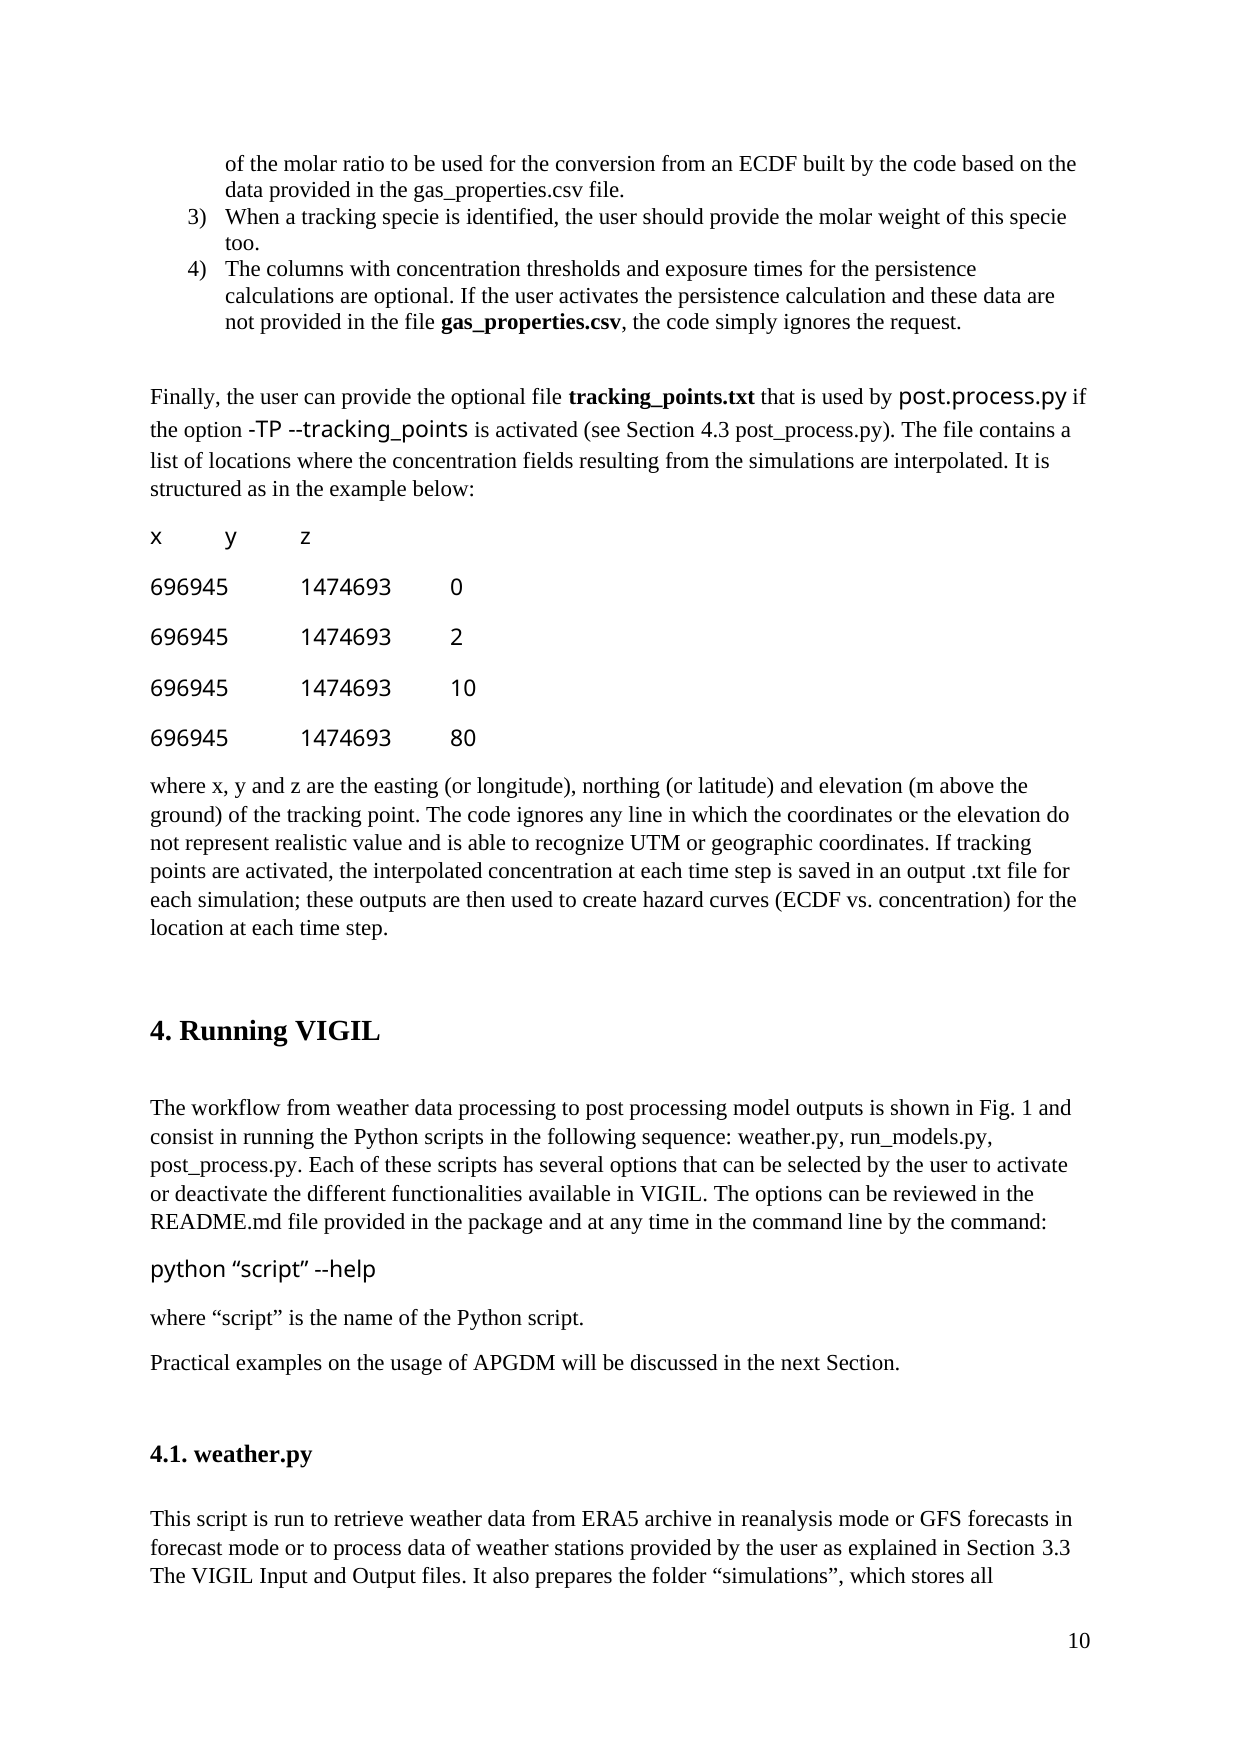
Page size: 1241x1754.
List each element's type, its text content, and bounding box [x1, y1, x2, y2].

text where “script” is the name of the Python script. [150, 1303, 1090, 1330]
text 696945 1474693 80 [150, 722, 1090, 753]
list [187, 150, 1090, 203]
list The columns with concentration thresholds and exposure times for the persistence calculations are optional. If the user activates the persistence calculation and these data are not provided in the file gas_properties.csv, the code simply ignores the request. [187, 255, 1090, 334]
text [150, 1505, 1090, 1588]
list When a tracking specie is identified, the user should provide the molar weight of this specie too. [187, 203, 1090, 255]
text 696945 1474693 0 [150, 571, 1090, 602]
subtitle 4.1. weather.py [150, 1439, 1090, 1468]
subtitle 4. Running VIGIL [150, 1013, 1090, 1047]
text 696945 1474693 10 [150, 671, 1090, 703]
text python “script” --help [150, 1253, 1090, 1284]
text x y z [150, 520, 1090, 551]
text Practical examples on the usage of APGDM will be discussed in the next Section. [150, 1349, 1090, 1375]
text The workflow from weather data processing to post processing model outputs is shown in Fig. 1 and consist in running the Python scripts in the following sequence: weather.py, run_models.py, post_process.py. Each of these scripts has several options that can be selected by the user to activate or deactivate the different functionalities available in VIGIL. The options can be reviewed in the README.md file provided in the package and at any time in the command line by the command: [150, 1094, 1090, 1234]
text Finally, the user can provide the optional file tracking_points.txt that is used by post.process.py if the option -TP --tracking_points is activated (see Section 4.3 post_process.py). The file contains a list of locations where the concentration fields resulting from the simulations are interpolated. It is structured as in the example below: [150, 379, 1090, 501]
text where x, y and z are the easting (or longitude), northing (or latitude) and elevation (m above the ground) of the tracking point. The code ignores any line in which the coordinates or the elevation do not represent realistic value and is able to recognize UTM or geographic coordinates. If tracking points are activated, the interpolated concentration at each time step is saved in an output .txt file for each simulation; these outputs are then used to create hazard curves (ECDF vs. concentration) for the location at each time step. [150, 772, 1090, 941]
text 696945 1474693 2 [150, 621, 1090, 652]
